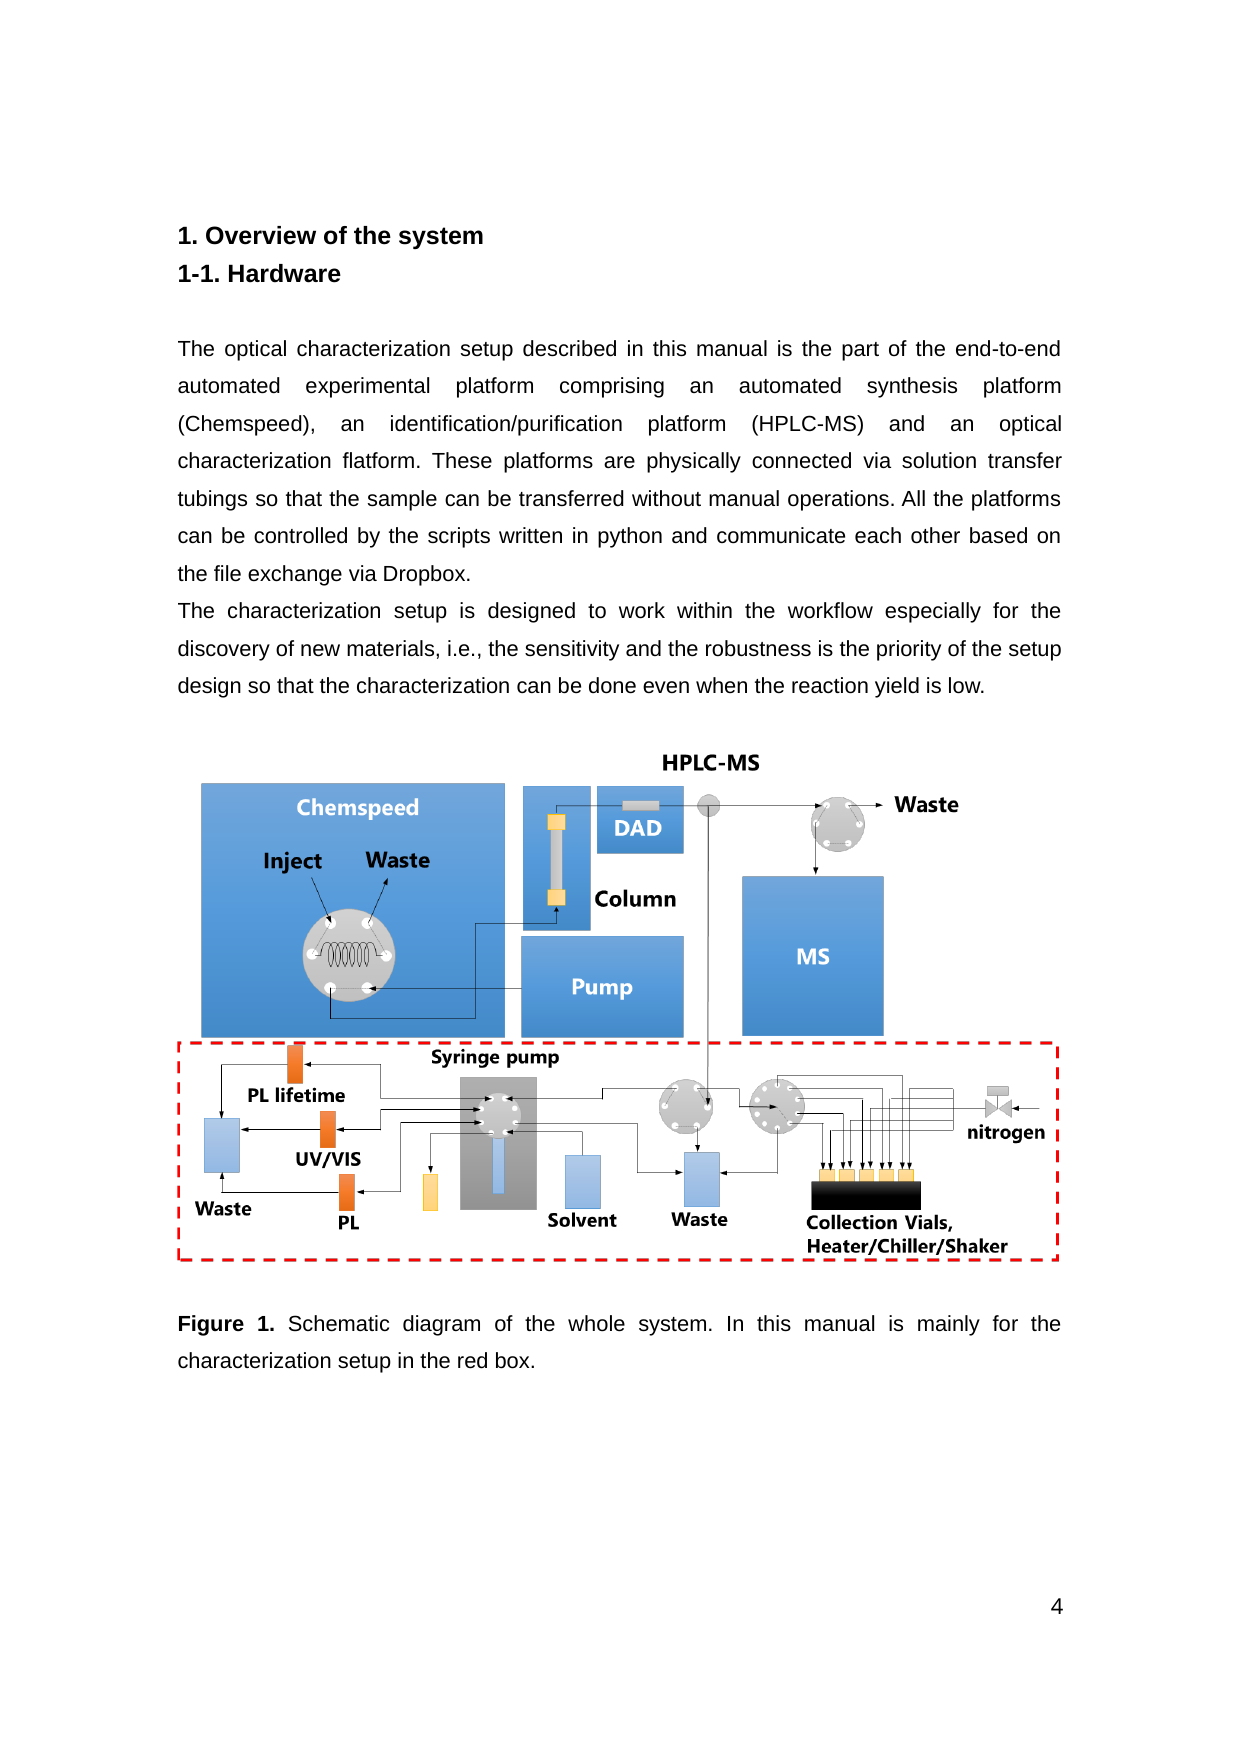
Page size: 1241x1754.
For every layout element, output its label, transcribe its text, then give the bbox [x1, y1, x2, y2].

text The characterization setup is designed to work within the workflow especially for the discovery of new materials, i.e., the sensitivity and the robustness is the priority of the setup design so that the characterization can be done even when the reaction yield is low. [177, 592, 1063, 704]
text The optical characterization setup described in this manual is the part of the end-to-end automated experimental platform comprising an automated synthesis platform (Chemspeed), an identification/purification platform (HPLC-MS) and an optical characterization flatform. These platforms are physically connected via solution transfer tubings so that the sample can be transferred without manual operations. All the platforms can be controlled by the scripts written in python and communicate each other based on the file exchange via Dropbox. [177, 329, 1063, 592]
picture [177, 741, 1067, 1269]
text 1-1. Hardware [177, 254, 1063, 292]
text 1. Overview of the system [177, 217, 1063, 254]
text Figure 1. Schematic diagram of the whole system. In this manual is mainly for the characterization setup in the red box. [177, 1304, 1063, 1379]
